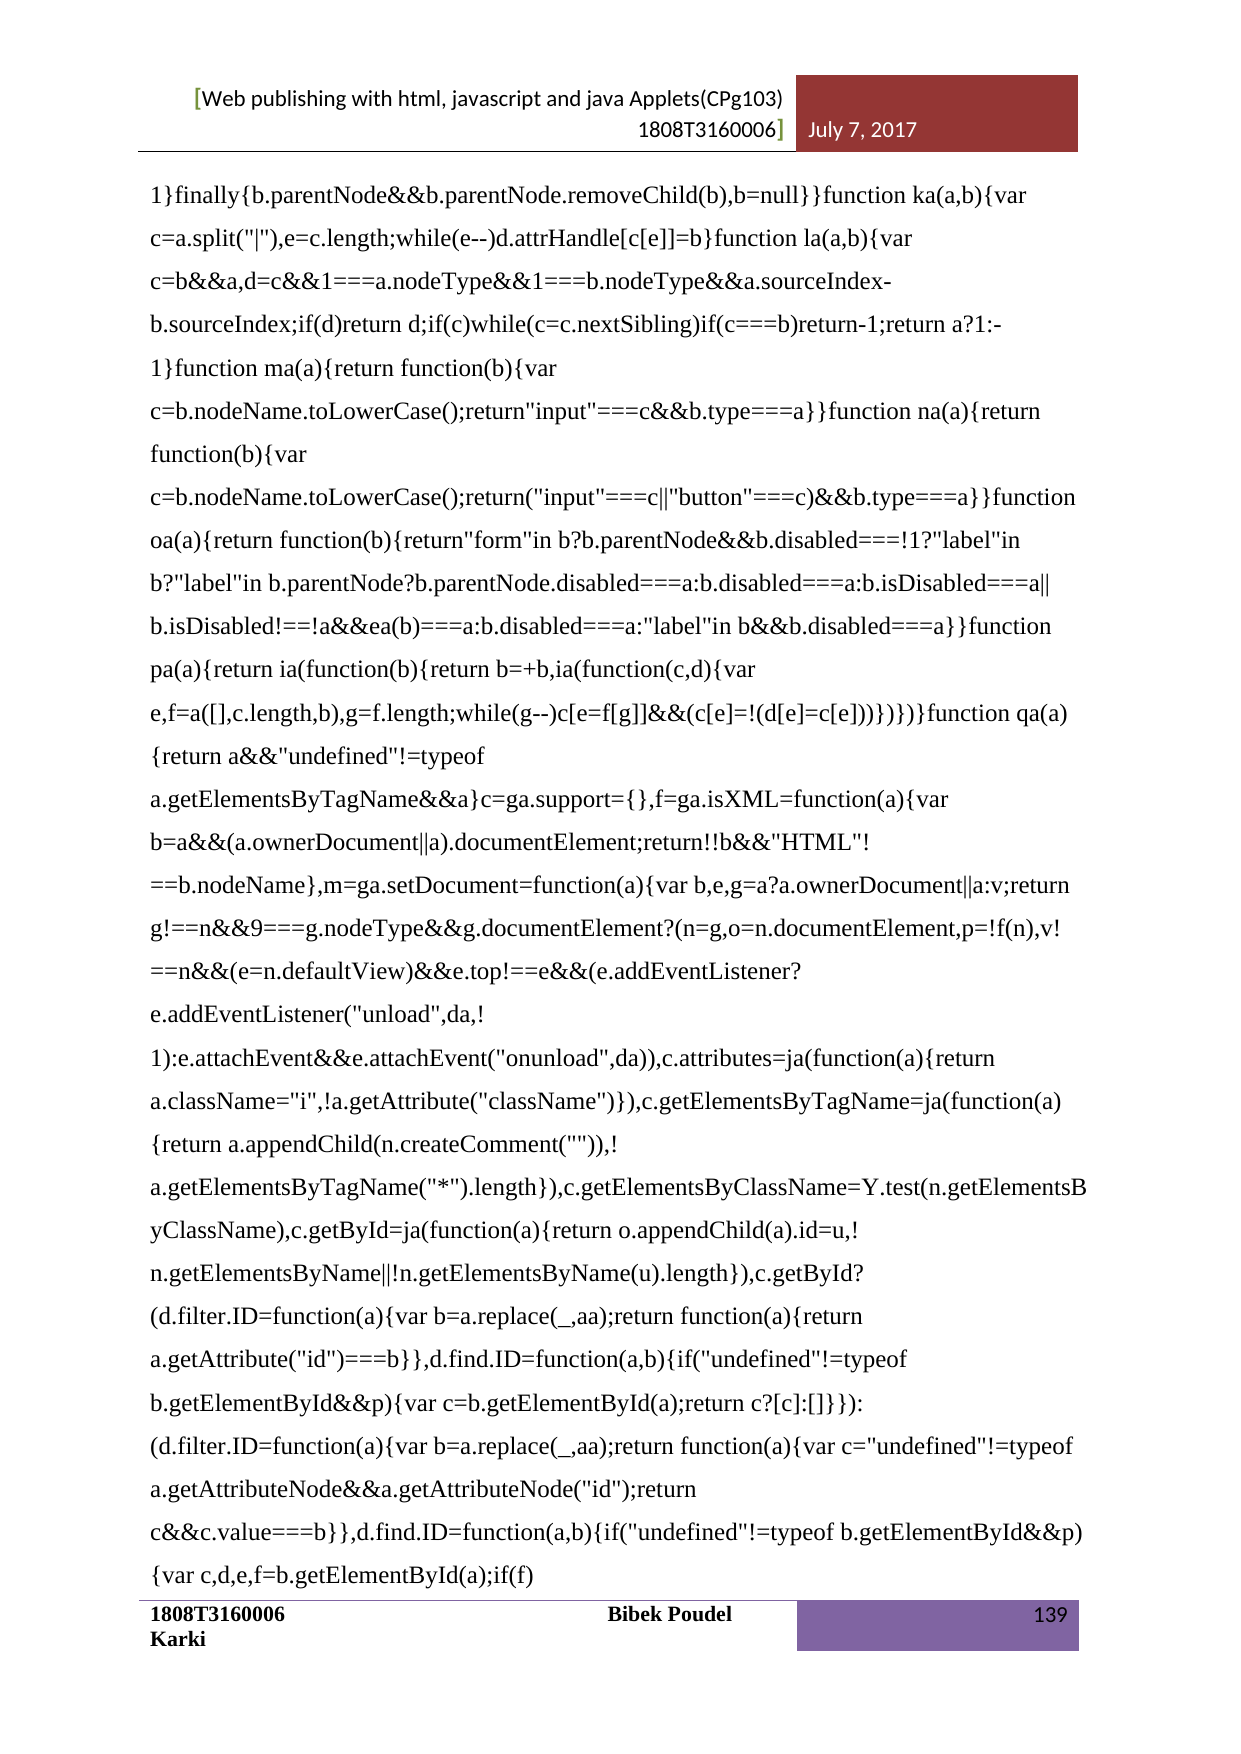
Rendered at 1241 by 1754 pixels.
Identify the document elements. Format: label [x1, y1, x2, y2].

text [150, 180, 1090, 1589]
